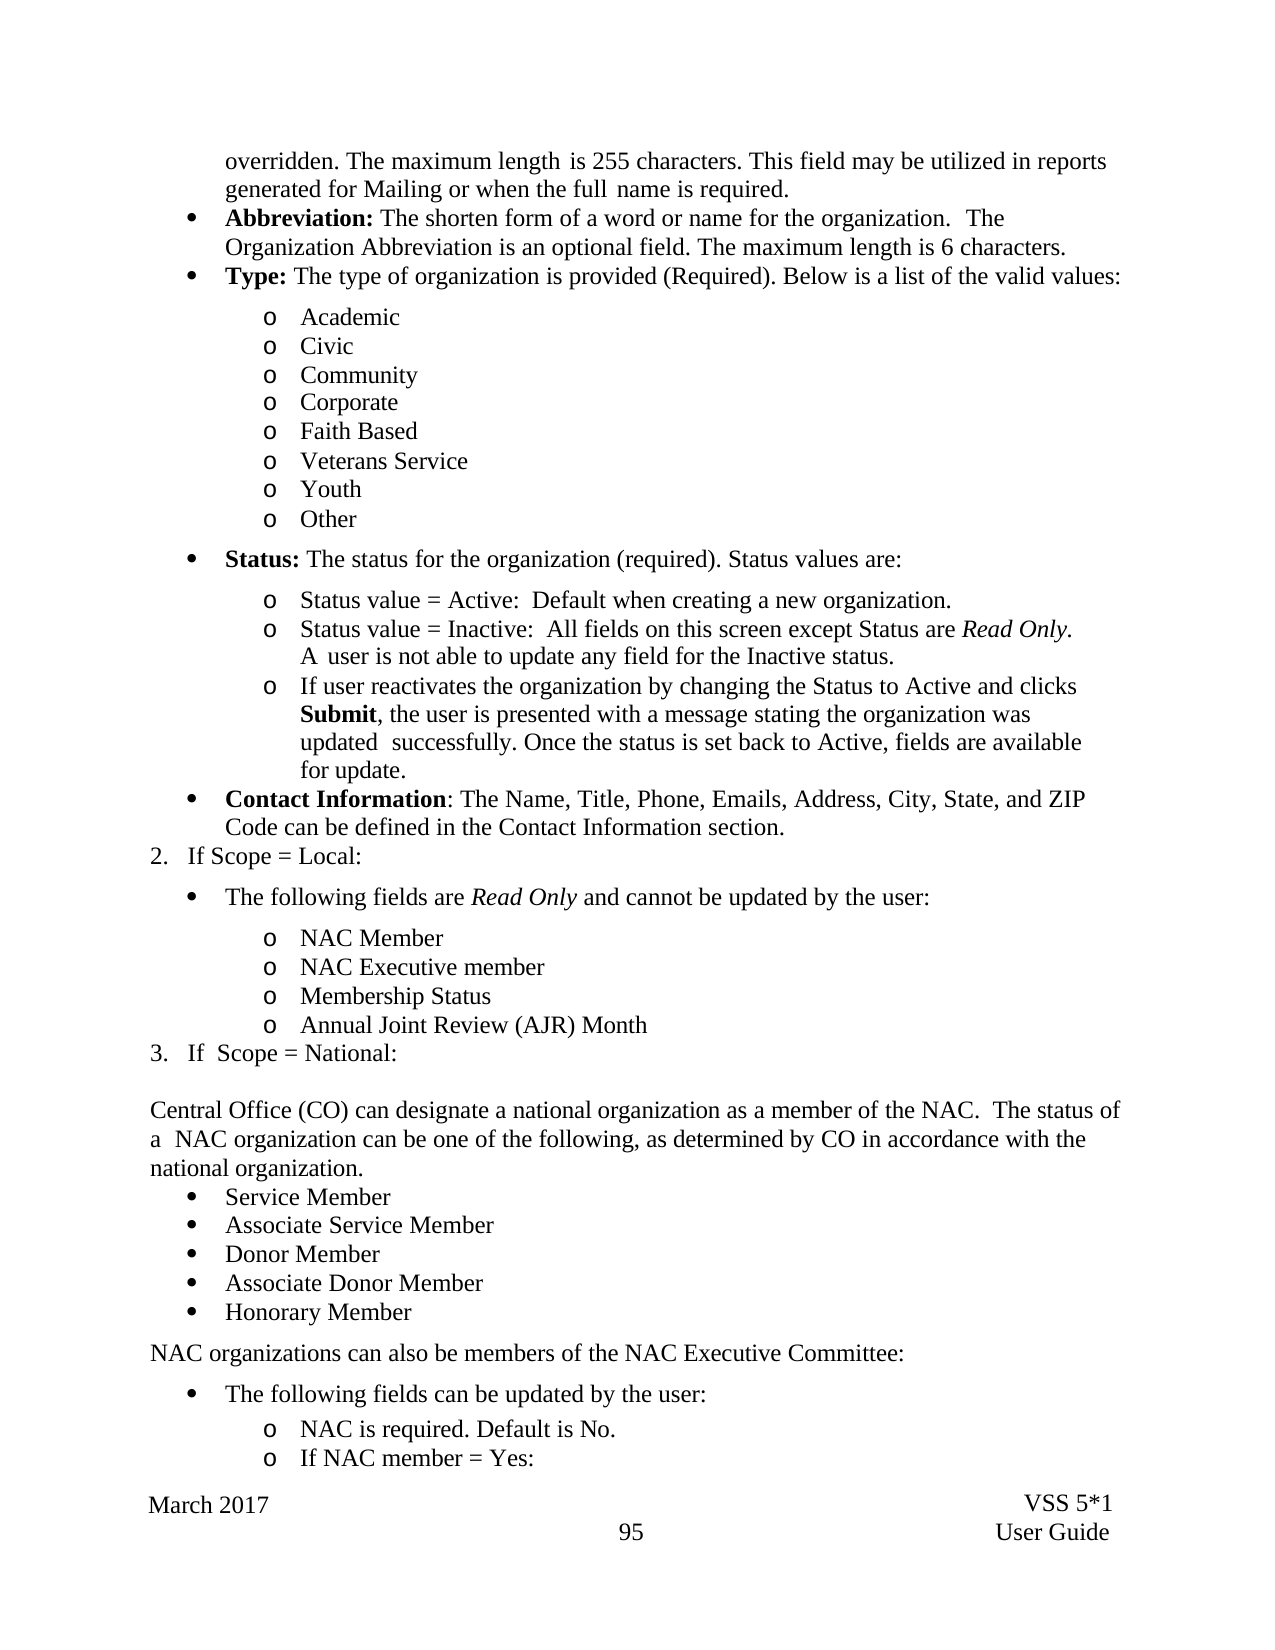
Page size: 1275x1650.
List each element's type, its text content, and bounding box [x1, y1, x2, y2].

list If Scope = National: [150, 1039, 1137, 1067]
list Civic [262, 332, 1137, 361]
list Community o Corporate o Faith Based [262, 361, 419, 447]
text Central Office (CO) can designate a national organization as a member of the NAC. The status of a NAC organization can be one of the following, as determined by CO in accordance with the national organization. [150, 1096, 1120, 1182]
list Honorary Member [187, 1297, 1137, 1326]
list Academic [262, 302, 1137, 332]
list Status: The status for the organization (required). Status values are: [187, 544, 1137, 572]
list Status value = Active: Default when creating a new organization. [262, 584, 1137, 614]
list Associate Service Member [187, 1211, 1137, 1239]
text NAC organizations can also be members of the NAC Executive Committee: [150, 1338, 1137, 1367]
list Abbreviation: The shorten form of a word or name for the organization. The Organization Abbreviation is an optional field. The maximum length is 6 characters. [187, 203, 1137, 261]
list NAC is required. Default is No. [262, 1414, 1137, 1444]
list Contact Information: The Name, Title, Phone, Emails, Address, City, State, and ZIP Code can be defined in the Contact Information section. [187, 785, 1108, 841]
list Donor Member [187, 1239, 1137, 1268]
list Other [262, 503, 1137, 533]
list NAC Executive member [262, 953, 1137, 982]
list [187, 146, 1137, 203]
list The following fields are Read Only and cannot be updated by the user: [187, 882, 1137, 911]
list NAC Member [262, 923, 1137, 953]
list If Scope = Local: [150, 841, 1137, 869]
list Youth [262, 475, 1137, 503]
list Annual Joint Review (AJR) Month [262, 1010, 1137, 1039]
list Associate Donor Member [187, 1268, 1137, 1297]
list If NAC member = Yes: [262, 1444, 1137, 1472]
list Type: The type of organization is provided (Required). Below is a list of the valid values: [187, 261, 1137, 289]
list Membership Status [262, 982, 1137, 1010]
list If user reactivates the organization by changing the Status to Active and clicks Submit, the user is presented with a message stating the organization was updated successfully. Once the status is set back to Active, fields are available for update. [262, 671, 1108, 784]
list Service Member [187, 1182, 1137, 1211]
list Veterans Service [262, 447, 1137, 475]
list Status value = Inactive: All fields on this screen except Status are Read Only. A user is not able to update any field for the Inactive status. [262, 615, 1096, 670]
list The following fields can be updated by the user: [187, 1379, 1137, 1408]
